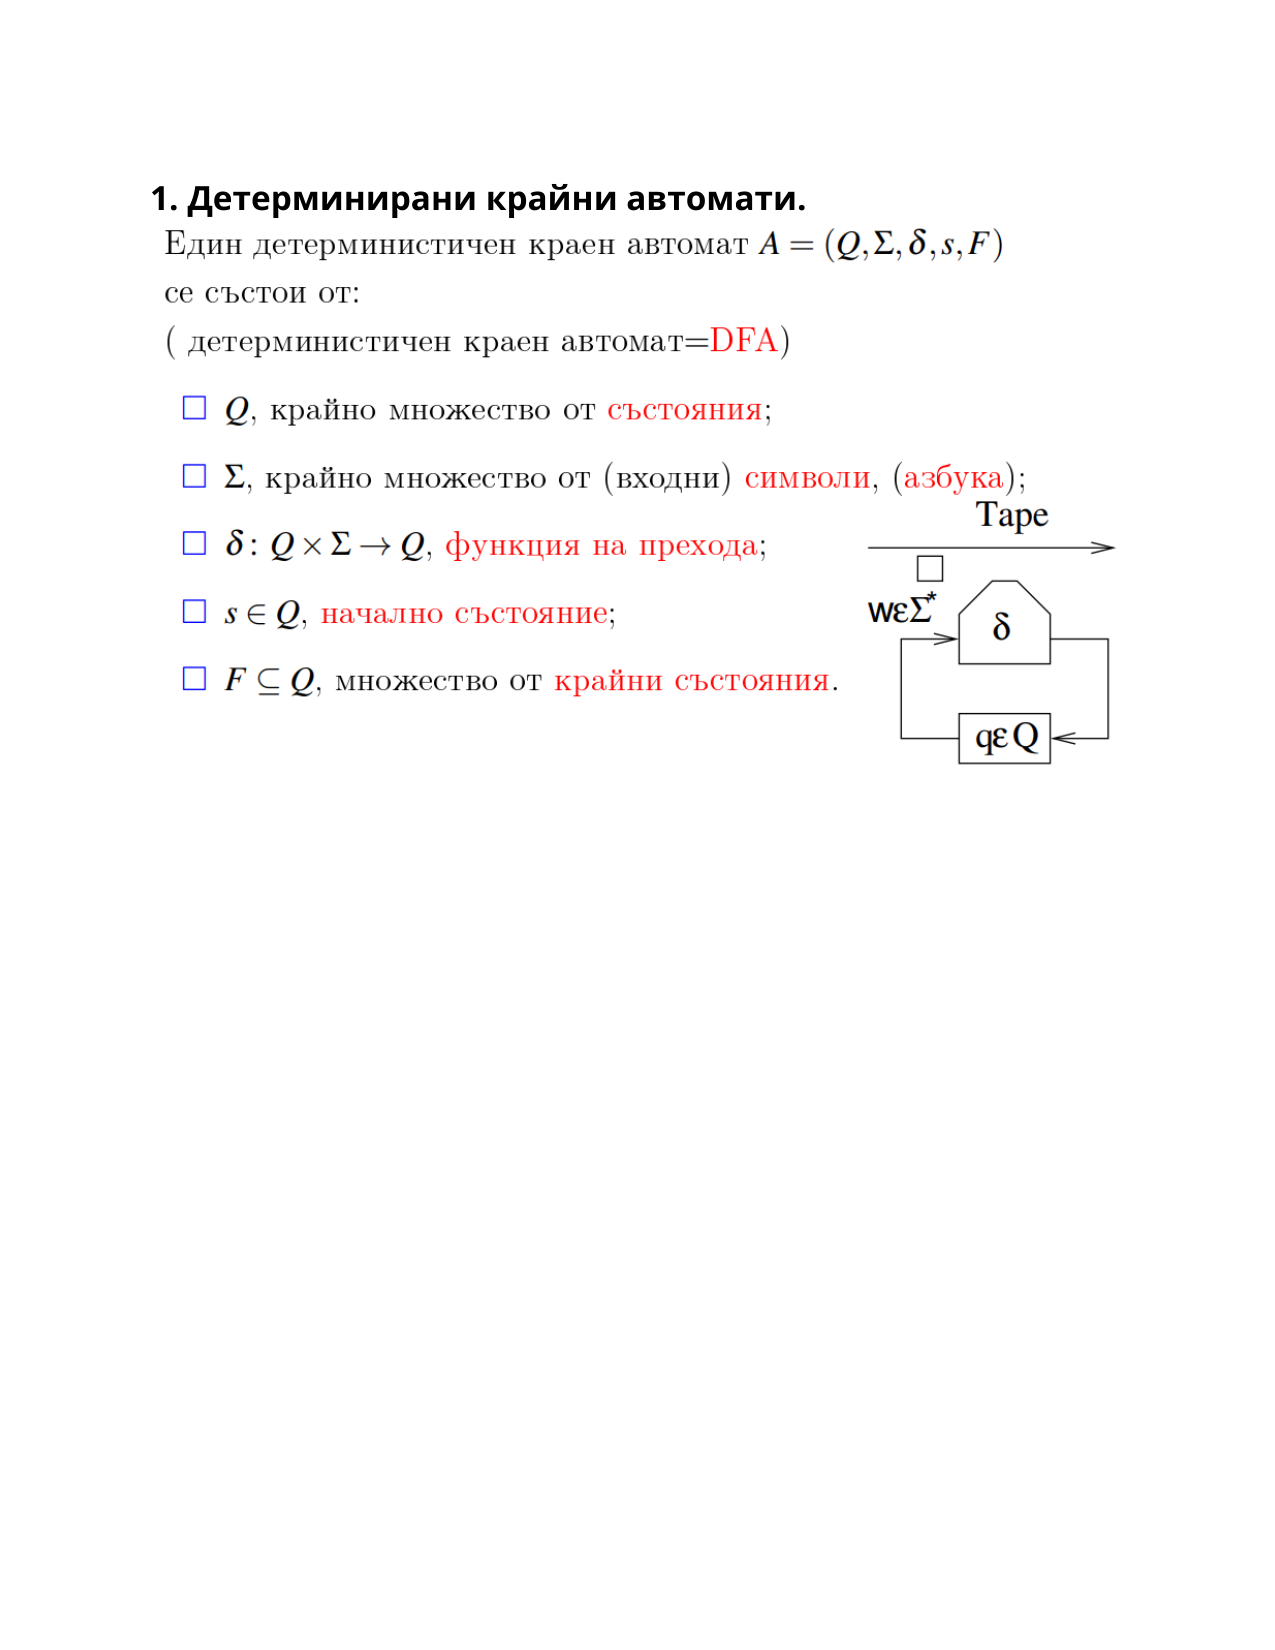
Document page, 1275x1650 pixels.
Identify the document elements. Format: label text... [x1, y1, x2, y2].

subtitle 1. Детерминирани крайни автомати. [150, 175, 1125, 220]
picture [150, 223, 1125, 776]
